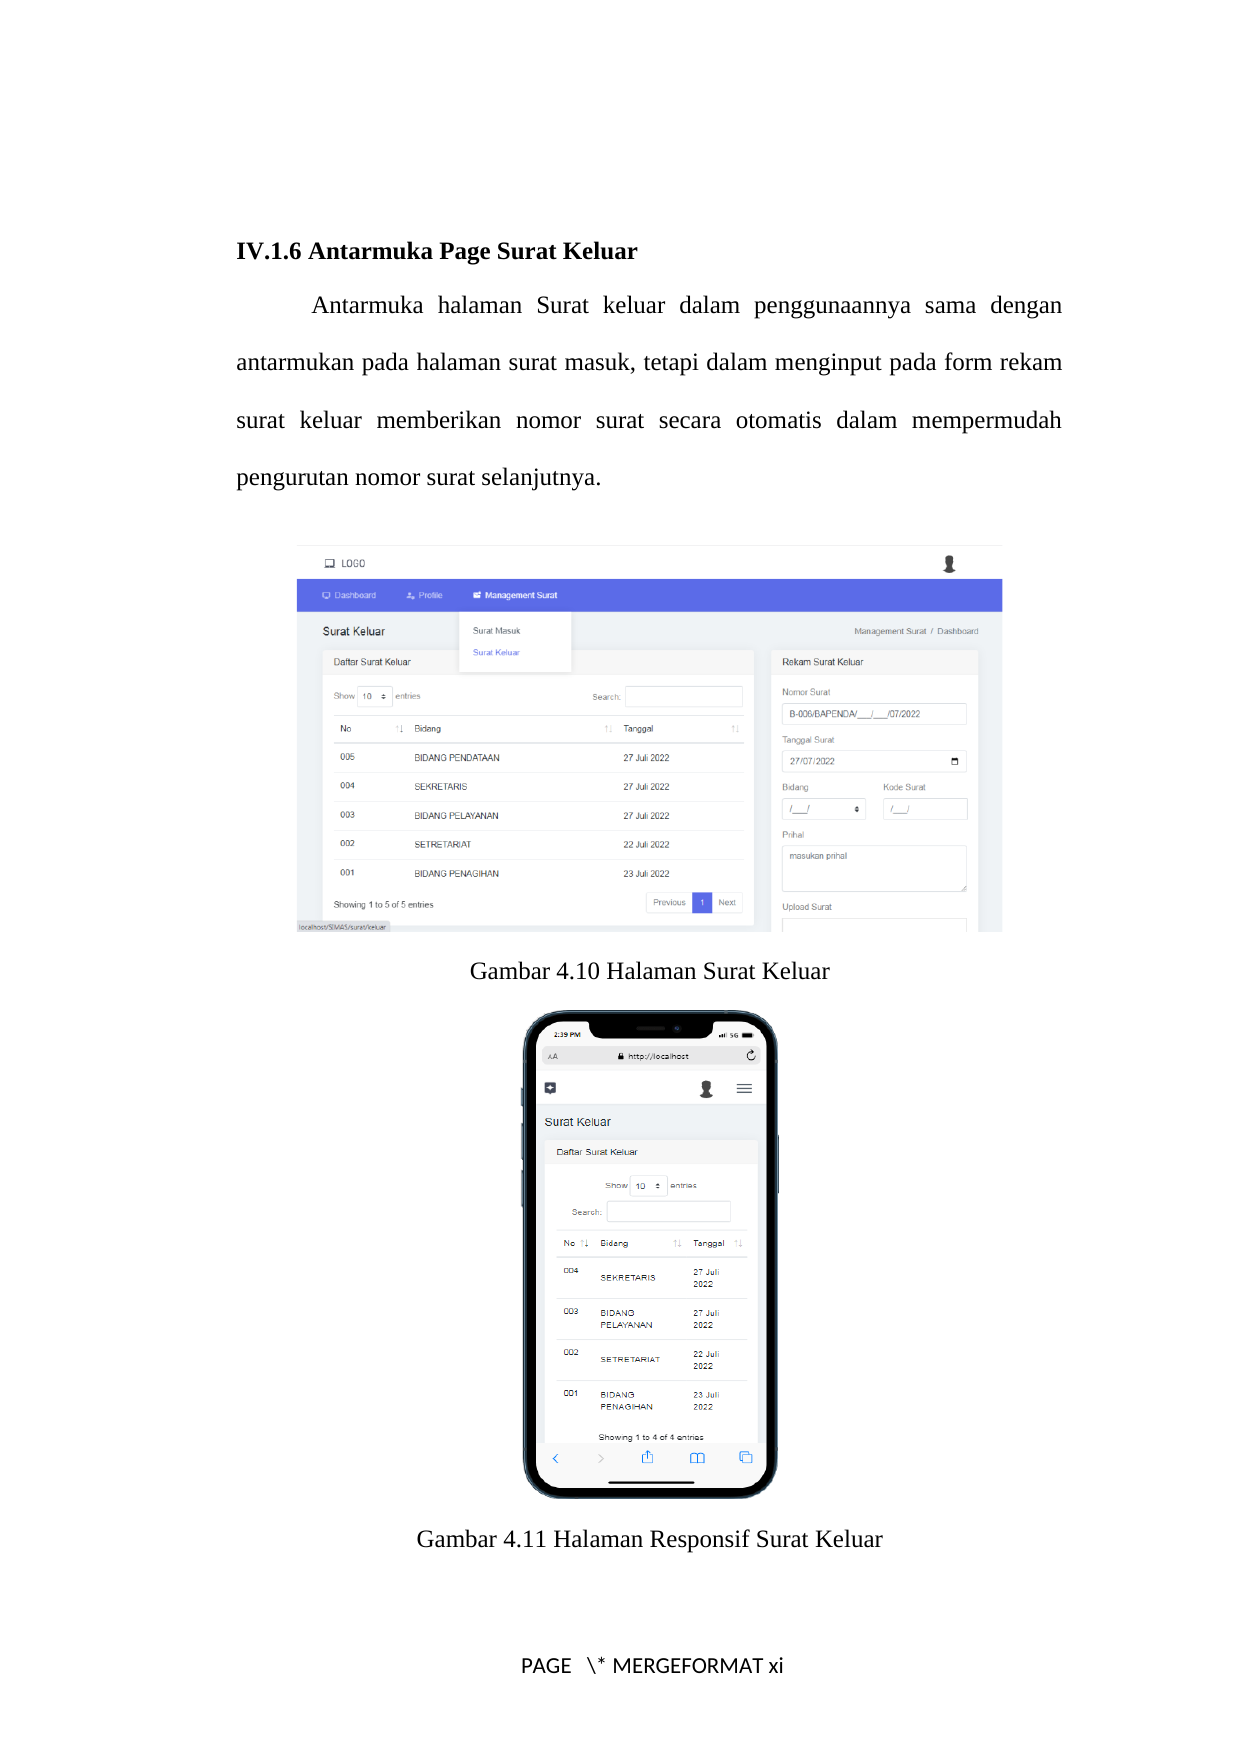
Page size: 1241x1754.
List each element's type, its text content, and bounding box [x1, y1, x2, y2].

text Antarmuka halaman Surat keluar dalam penggunaannya sama dengan antarmukan pada halaman surat masuk, tetapi dalam menginput pada form rekam surat keluar memberikan nomor surat secara otomatis dalam mempermudah pengurutan nomor surat selanjutnya. [236, 290, 1063, 491]
text Gambar 4.11 Halaman Responsif Surat Keluar [236, 1524, 1063, 1553]
picture [296, 545, 1003, 932]
text Gambar 4.10 Halaman Surat Keluar [236, 956, 1063, 985]
subtitle Antarmuka Page Surat Keluar [236, 236, 1063, 265]
picture [520, 1010, 779, 1499]
